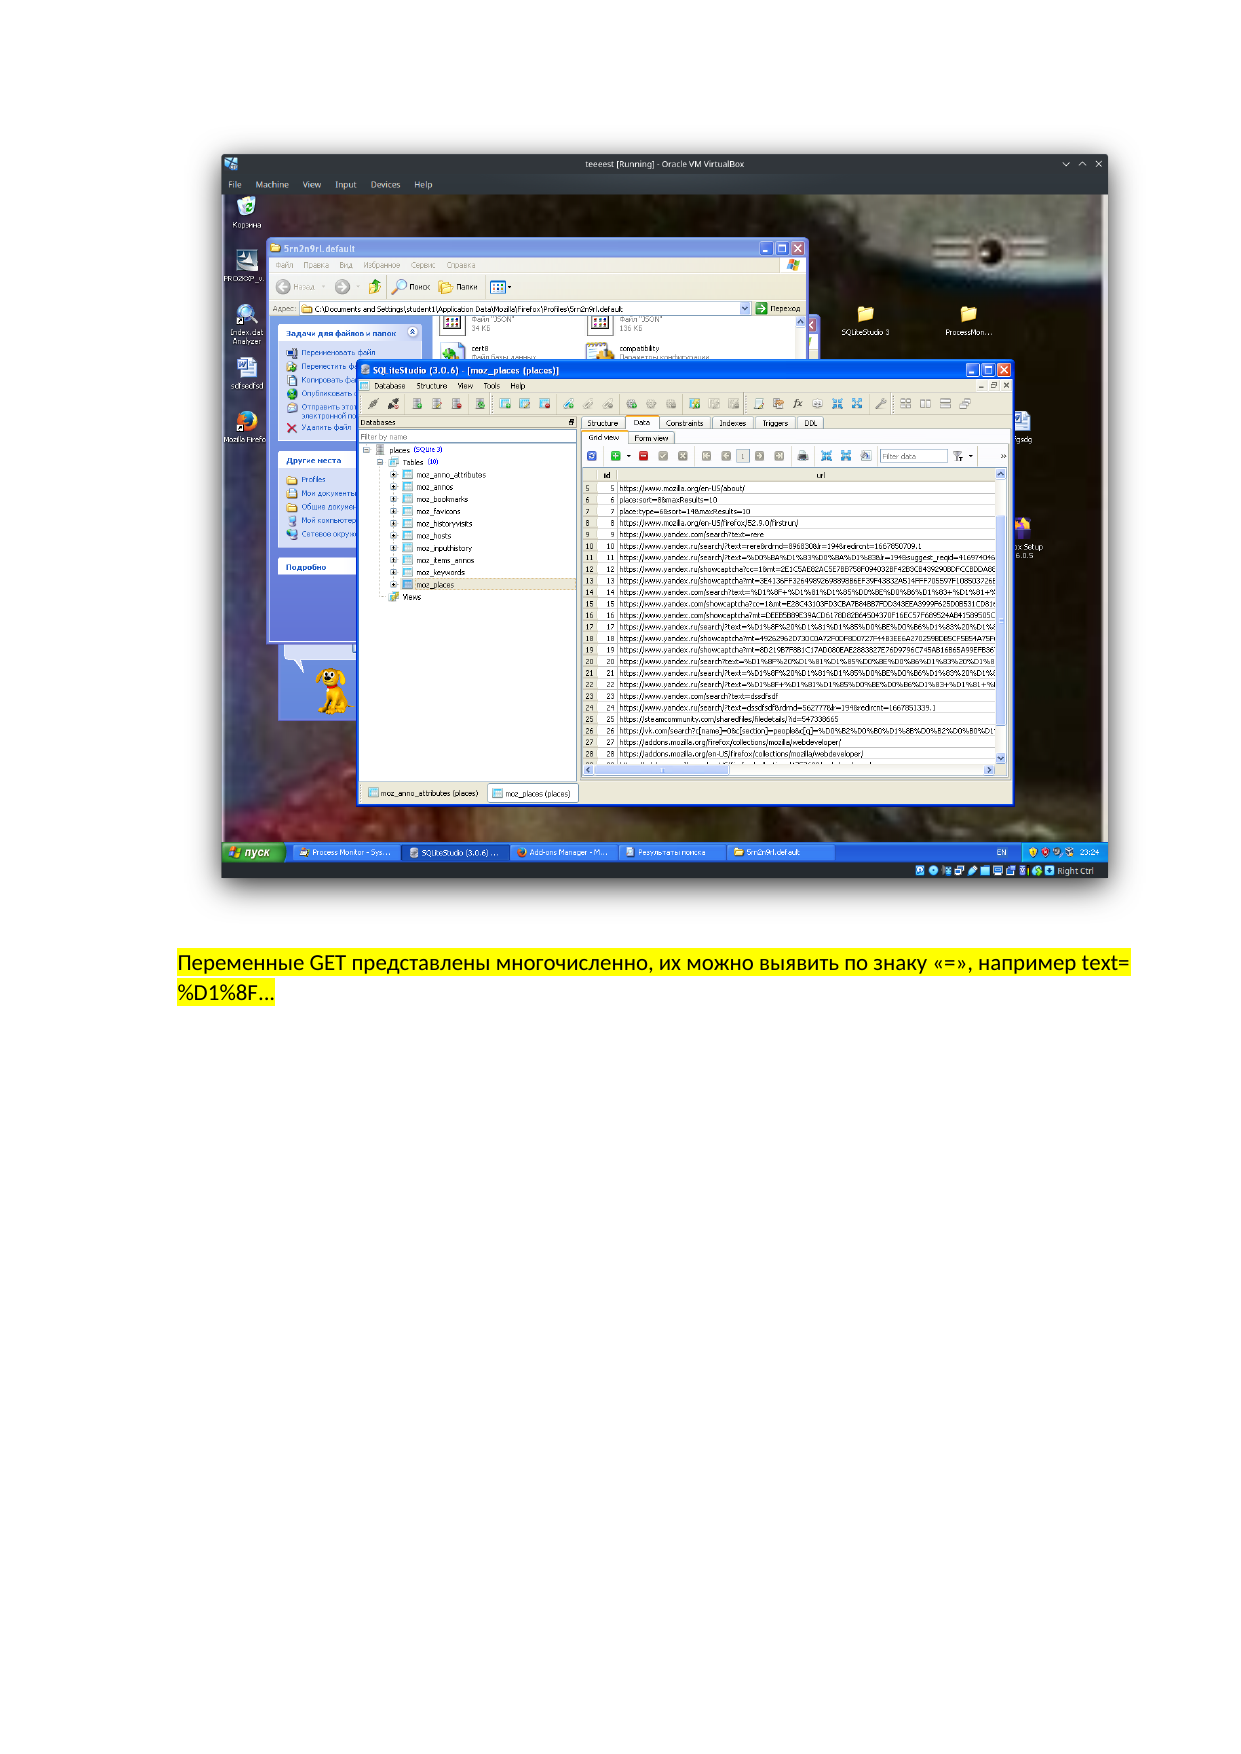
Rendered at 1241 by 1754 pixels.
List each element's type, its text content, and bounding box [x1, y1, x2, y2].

picture [177, 118, 1152, 930]
text Переменные GET представлены многочисленно, их можно выявить по знаку «=», например text=%D1%8F... [177, 948, 1152, 1006]
